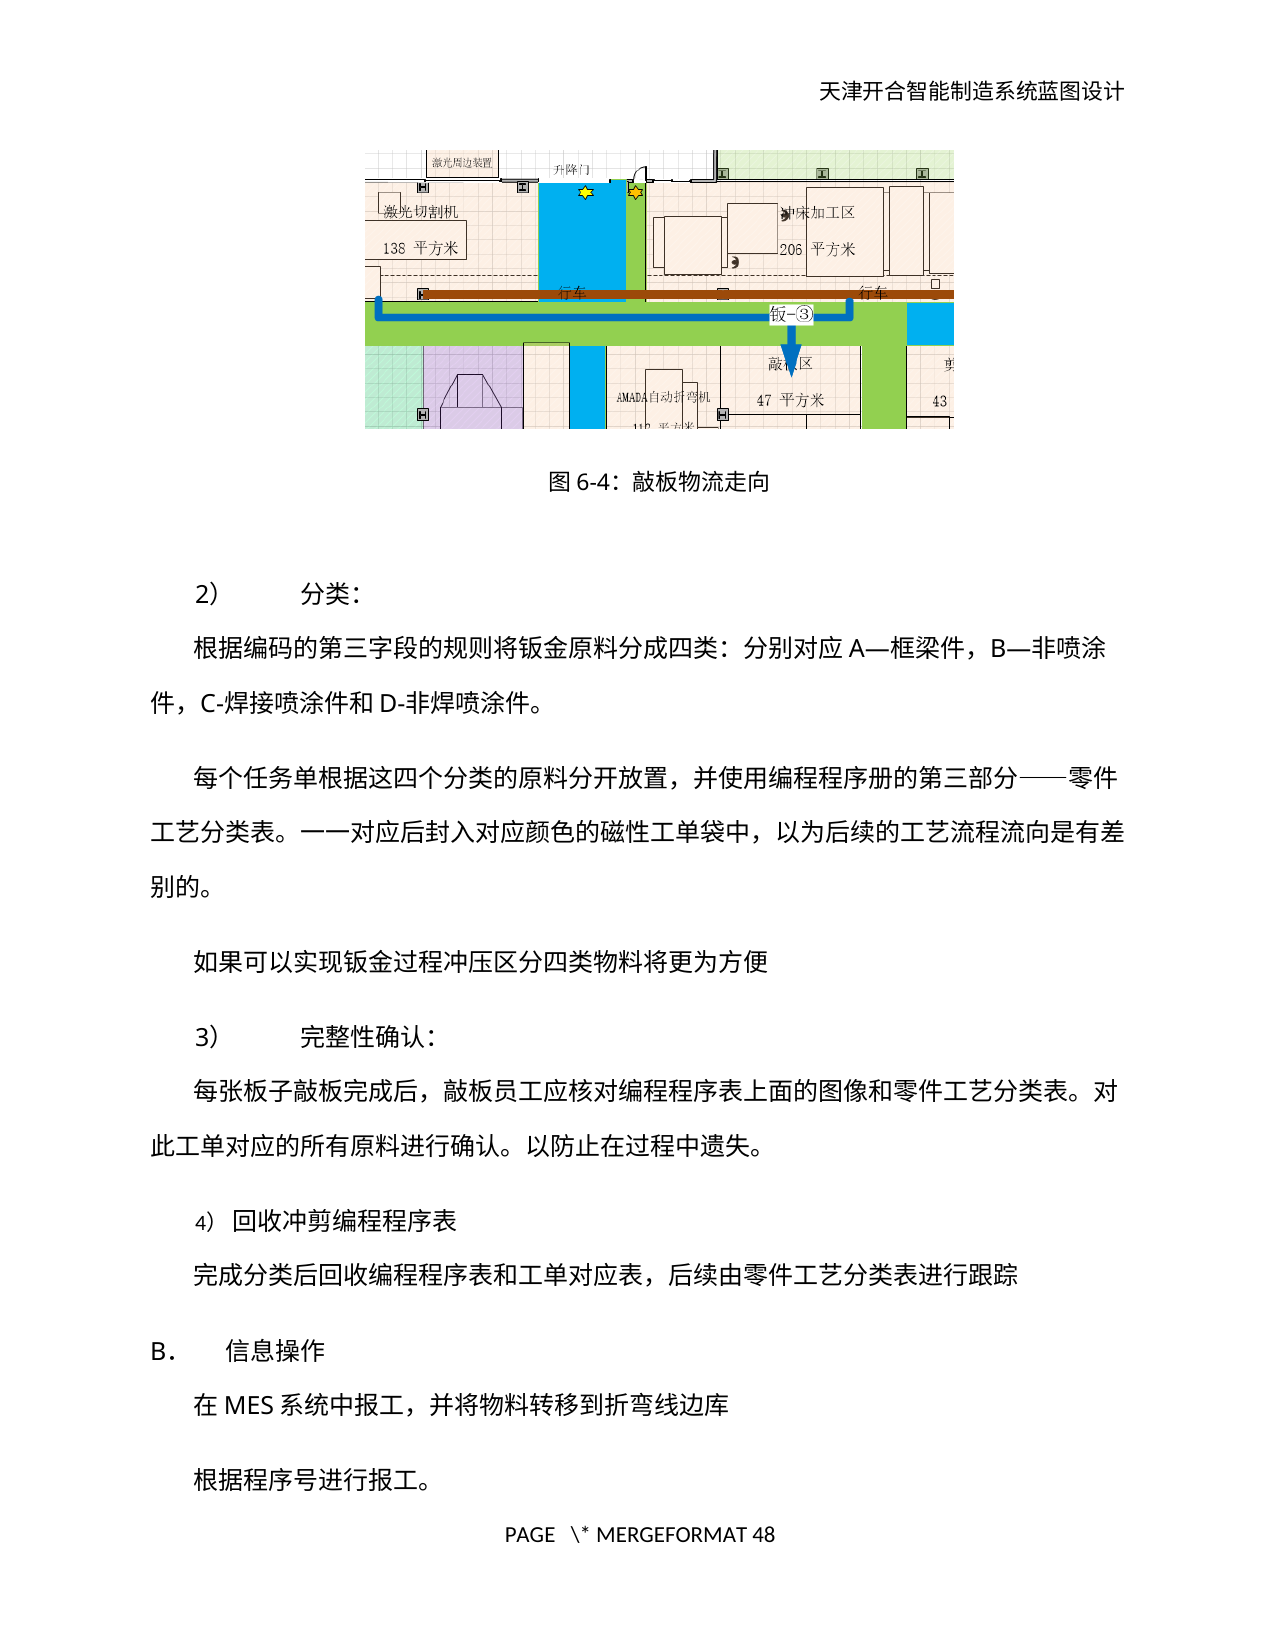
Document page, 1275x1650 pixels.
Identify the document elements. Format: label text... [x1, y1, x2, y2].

text 图6-4：敲板物流走向 [150, 463, 1125, 497]
text 每个任务单根据这四个分类的原料分开放置，并使用编程程序册的第三部分——零件工艺分类表。一一对应后封入对应颜色的磁性工单袋中，以为后续的工艺流程流向是有差别的。 [150, 758, 1125, 903]
list 回收冲剪编程程序表 [195, 1201, 1125, 1238]
text 每张板子敲板完成后，敲板员工应核对编程程序表上面的图像和零件工艺分类表。对此工单对应的所有原料进行确认。以防止在过程中遗失。 [150, 1072, 1125, 1162]
text 在MES系统中报工，并将物料转移到折弯线边库 [150, 1385, 1125, 1422]
list 完整性确认： [195, 1017, 1125, 1054]
picture [365, 150, 954, 429]
text 根据程序号进行报工。 [150, 1461, 1125, 1497]
text 根据编码的第三字段的规则将钣金原料分成四类：分别对应A—框梁件，B—非喷涂件，C-焊接喷涂件和D-非焊喷涂件。 [150, 629, 1125, 719]
text 完成分类后回收编程程序表和工单对应表，后续由零件工艺分类表进行跟踪 [150, 1256, 1125, 1292]
list 信息操作 [150, 1331, 1125, 1367]
list 分类： [195, 574, 1125, 611]
text 如果可以实现钣金过程冲压区分四类物料将更为方便 [150, 942, 1125, 978]
